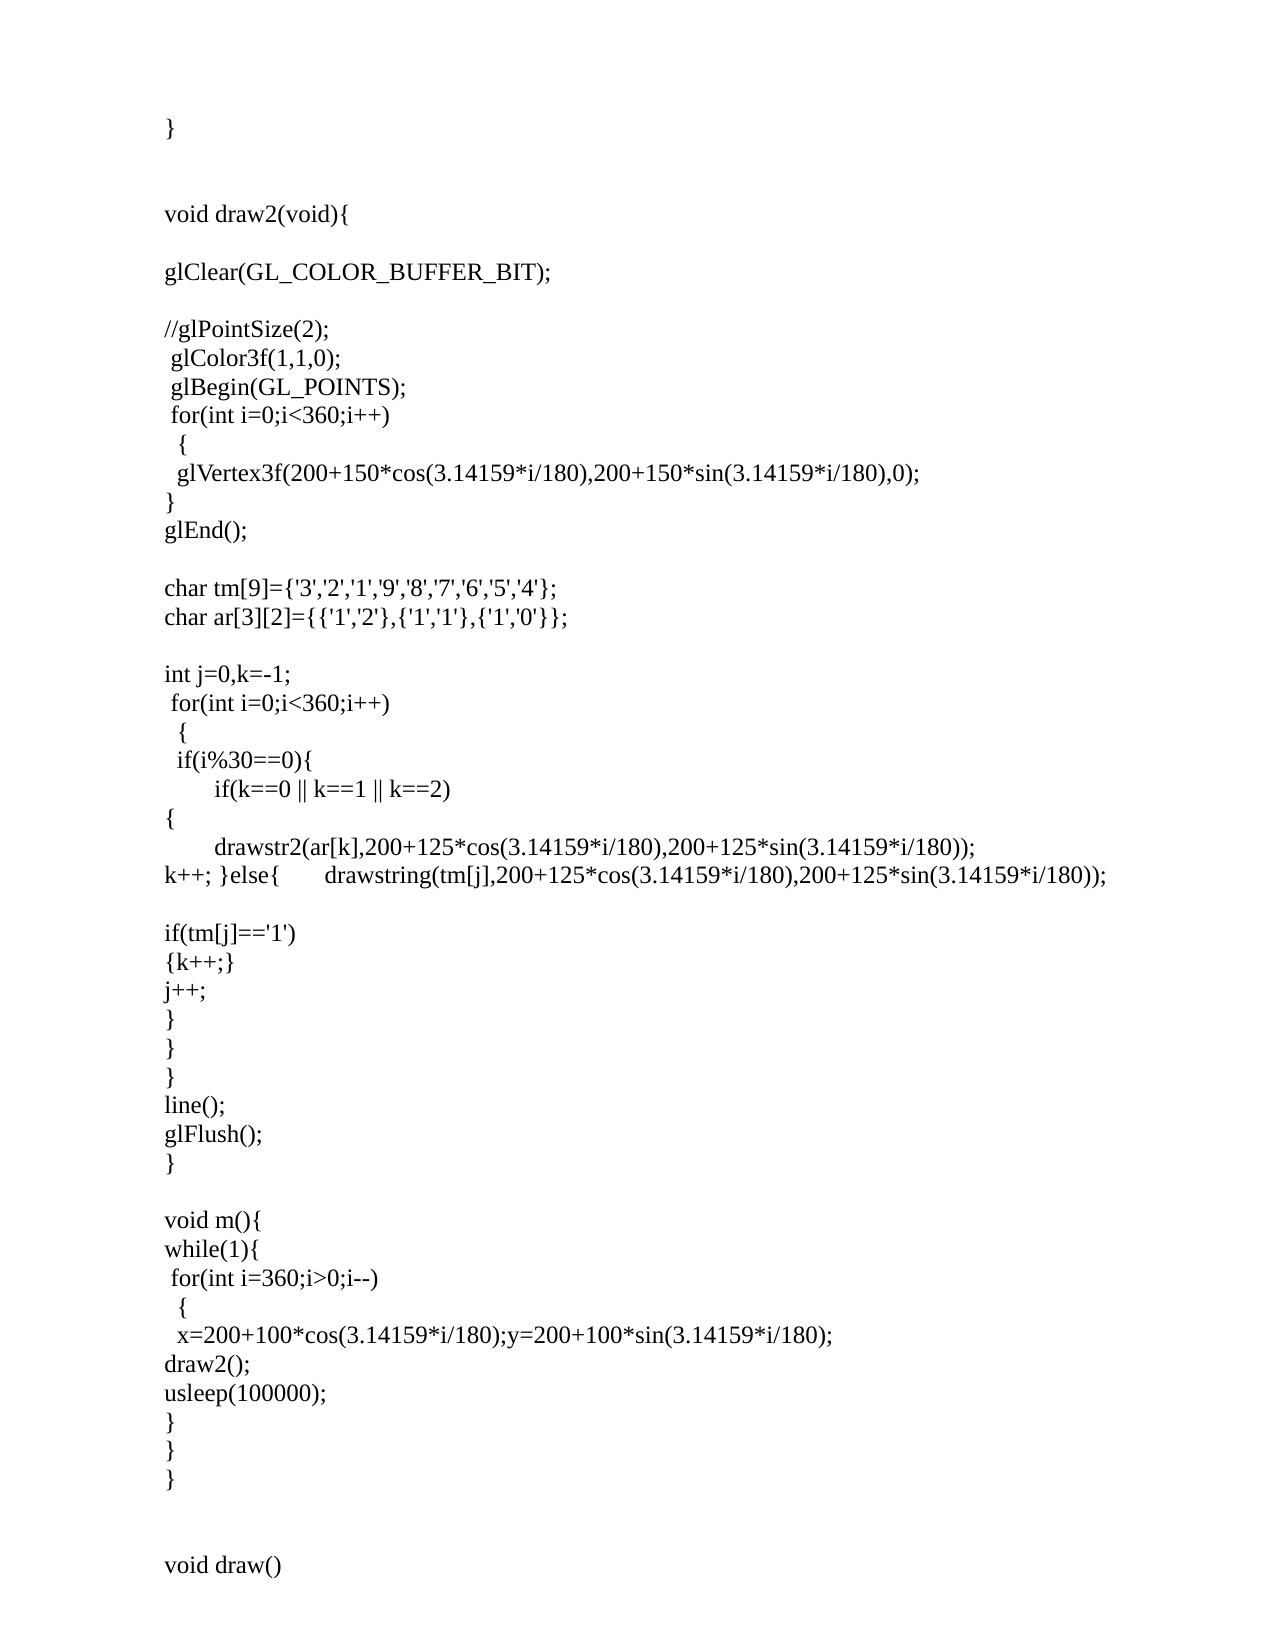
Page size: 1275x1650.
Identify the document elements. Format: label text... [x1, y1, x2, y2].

text for(int i=360;i>0;i--) [89, 1263, 1125, 1292]
text glVertex3f(200+150*cos(3.14159*i/180),200+150*sin(3.14159*i/180),0); [89, 458, 1125, 487]
text { [89, 717, 1125, 746]
text //glPointSize(2); [89, 314, 1125, 343]
text char ar[3][2]={{'1','2'},{'1','1'},{'1','0'}}; [89, 602, 1125, 631]
text if(k==0 || k==1 || k==2) [89, 774, 1125, 803]
text glClear(GL_COLOR_BUFFER_BIT); [89, 257, 1125, 286]
text glFlush(); [89, 1119, 1125, 1148]
text } [89, 1033, 1125, 1062]
text draw2(); [89, 1349, 1125, 1378]
text glColor3f(1,1,0); [89, 343, 1125, 372]
text } [89, 1436, 1125, 1464]
text } [89, 1062, 1125, 1091]
text for(int i=0;i<360;i++) [89, 688, 1125, 717]
text glBegin(GL_POINTS); [89, 372, 1125, 401]
text x=200+100*cos(3.14159*i/180);y=200+100*sin(3.14159*i/180); [89, 1321, 1125, 1349]
text glEnd(); [89, 516, 1125, 544]
text void draw2(void){ [89, 199, 1125, 228]
text usleep(100000); [89, 1378, 1125, 1407]
text if(i%30==0){ [89, 746, 1125, 774]
text char tm[9]={'3','2','1','9','8','7','6','5','4'}; [89, 573, 1125, 602]
text void m(){ [89, 1206, 1125, 1234]
text int j=0,k=-1; [89, 659, 1125, 688]
text { [89, 1292, 1125, 1321]
text line(); [89, 1091, 1125, 1119]
text } [89, 113, 1125, 142]
text void draw() [89, 1551, 1125, 1579]
text } [89, 1407, 1125, 1436]
text } [89, 1148, 1125, 1177]
text } [89, 487, 1125, 516]
text drawstr2(ar[k],200+125*cos(3.14159*i/180),200+125*sin(3.14159*i/180)); [89, 832, 1125, 861]
text } [89, 1004, 1125, 1033]
text { [89, 803, 1125, 832]
text {k++;} [89, 947, 1125, 976]
text k++; }else{ drawstring(tm[j],200+125*cos(3.14159*i/180),200+125*sin(3.14159*i/180)); [89, 861, 1125, 889]
text for(int i=0;i<360;i++) [89, 401, 1125, 429]
text { [89, 429, 1125, 458]
text if(tm[j]=='1') [89, 918, 1125, 947]
text } [89, 1464, 1125, 1493]
text while(1){ [89, 1234, 1125, 1263]
text j++; [89, 976, 1125, 1004]
